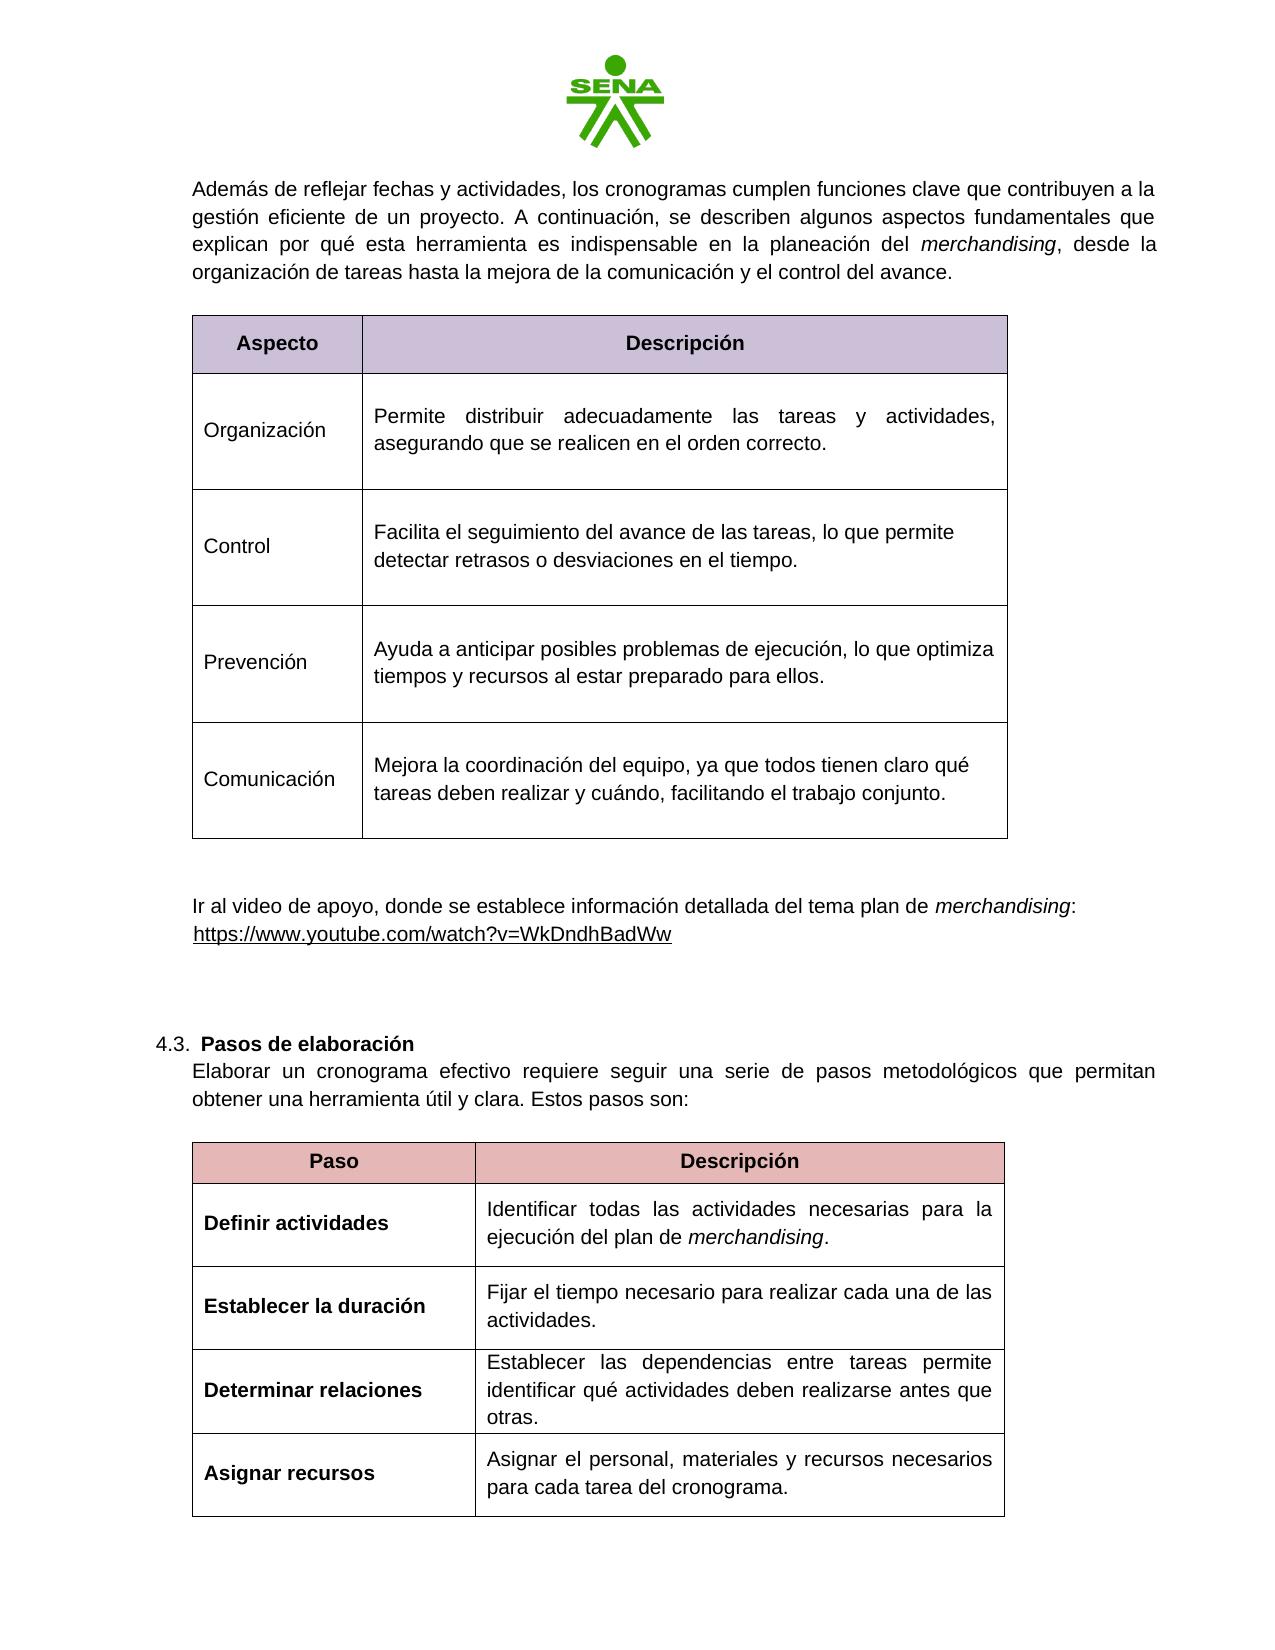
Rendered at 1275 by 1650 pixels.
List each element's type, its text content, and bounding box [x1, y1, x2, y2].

text Elaborar un cronograma efectivo requiere seguir una serie de pasos metodológicos que permitan obtener una herramienta útil y clara. Estos pasos son: [192, 1059, 1157, 1111]
table_cell Control [193, 490, 362, 605]
table_cell Identificar todas las actividades necesarias para la ejecución del plan de merchandising. [476, 1184, 1004, 1266]
text Además de reflejar fechas y actividades, los cronogramas cumplen funciones clave que contribuyen a la gestión eficiente de un proyecto. A continuación, se describen algunos aspectos fundamentales que explican por qué esta herramienta es indispensable en la planeación del merchandising, desde la organización de tareas hasta la mejora de la comunicación y el control del avance. [192, 177, 1157, 284]
table_cell Fijar el tiempo necesario para realizar cada una de las actividades. [476, 1267, 1004, 1349]
table_cell Prevención [193, 606, 362, 722]
table_header Descripción [476, 1143, 1004, 1183]
table_cell Establecer la duración [193, 1267, 475, 1349]
picture [566, 55, 664, 148]
table_header Paso [193, 1143, 475, 1183]
list Pasos de elaboración [156, 1032, 1157, 1056]
text Ir al video de apoyo, donde se establece información detallada del tema plan de merchandising: [118, 894, 1157, 918]
table_cell Establecer las dependencias entre tareas permite identificar qué actividades deben realizarse antes que otras. [476, 1350, 1004, 1433]
table_cell Comunicación [193, 723, 362, 838]
table_cell Organización [193, 374, 362, 489]
table_cell Asignar recursos [193, 1434, 475, 1516]
table_cell Determinar relaciones [193, 1350, 475, 1433]
text https://www.youtube.com/watch?v=WkDndhBadWw [118, 922, 1157, 946]
table_cell Mejora la coordinación del equipo, ya que todos tienen claro qué tareas deben realizar y cuándo, facilitando el trabajo conjunto. [363, 723, 1007, 838]
table_cell Ayuda a anticipar posibles problemas de ejecución, lo que optimiza tiempos y recursos al estar preparado para ellos. [363, 606, 1007, 722]
table_header Descripción [363, 316, 1007, 373]
table_cell Permite distribuir adecuadamente las tareas y actividades, asegurando que se realicen en el orden correcto. [363, 374, 1007, 489]
table_cell Asignar el personal, materiales y recursos necesarios para cada tarea del cronograma. [476, 1434, 1004, 1516]
table_cell Facilita el seguimiento del avance de las tareas, lo que permite detectar retrasos o desviaciones en el tiempo. [363, 490, 1007, 605]
table_cell Definir actividades [193, 1184, 475, 1266]
table_header Aspecto [193, 316, 362, 373]
